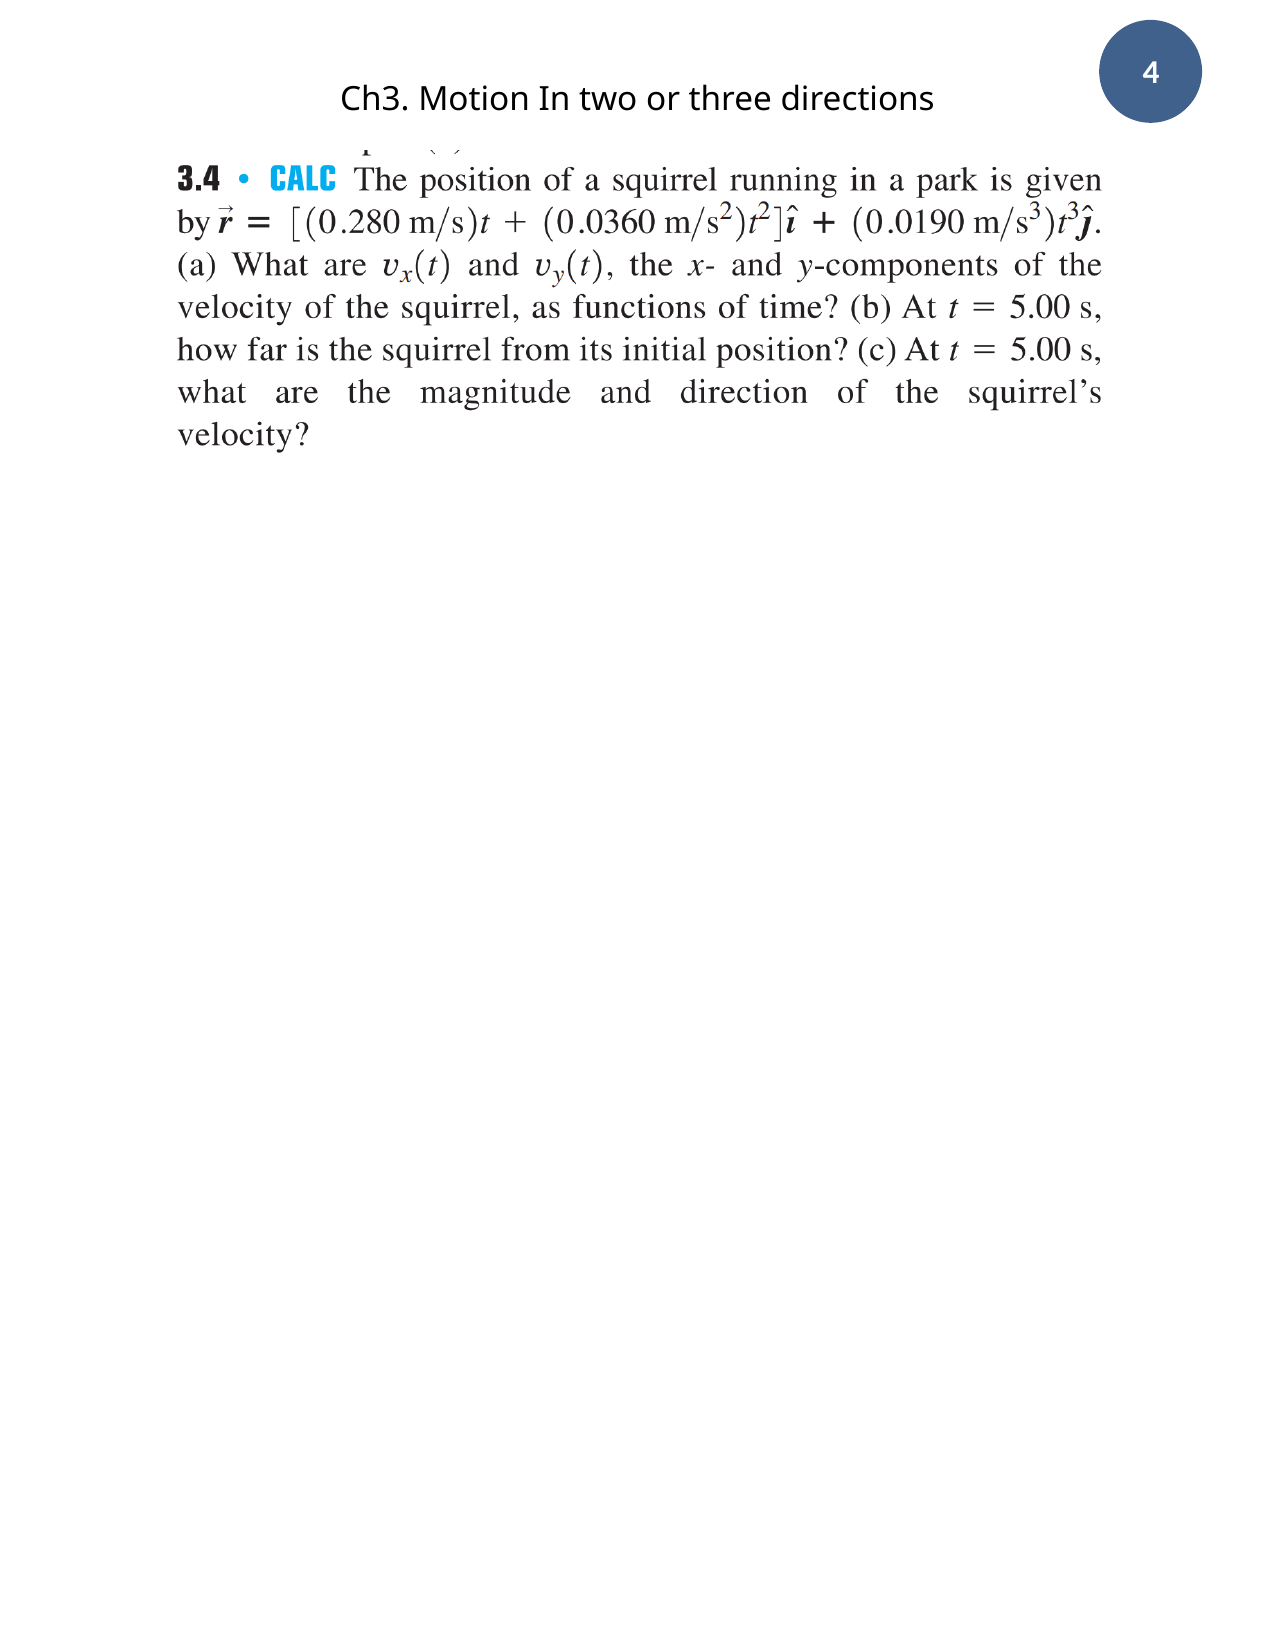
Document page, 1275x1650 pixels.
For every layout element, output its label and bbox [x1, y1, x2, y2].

picture [150, 150, 1125, 462]
